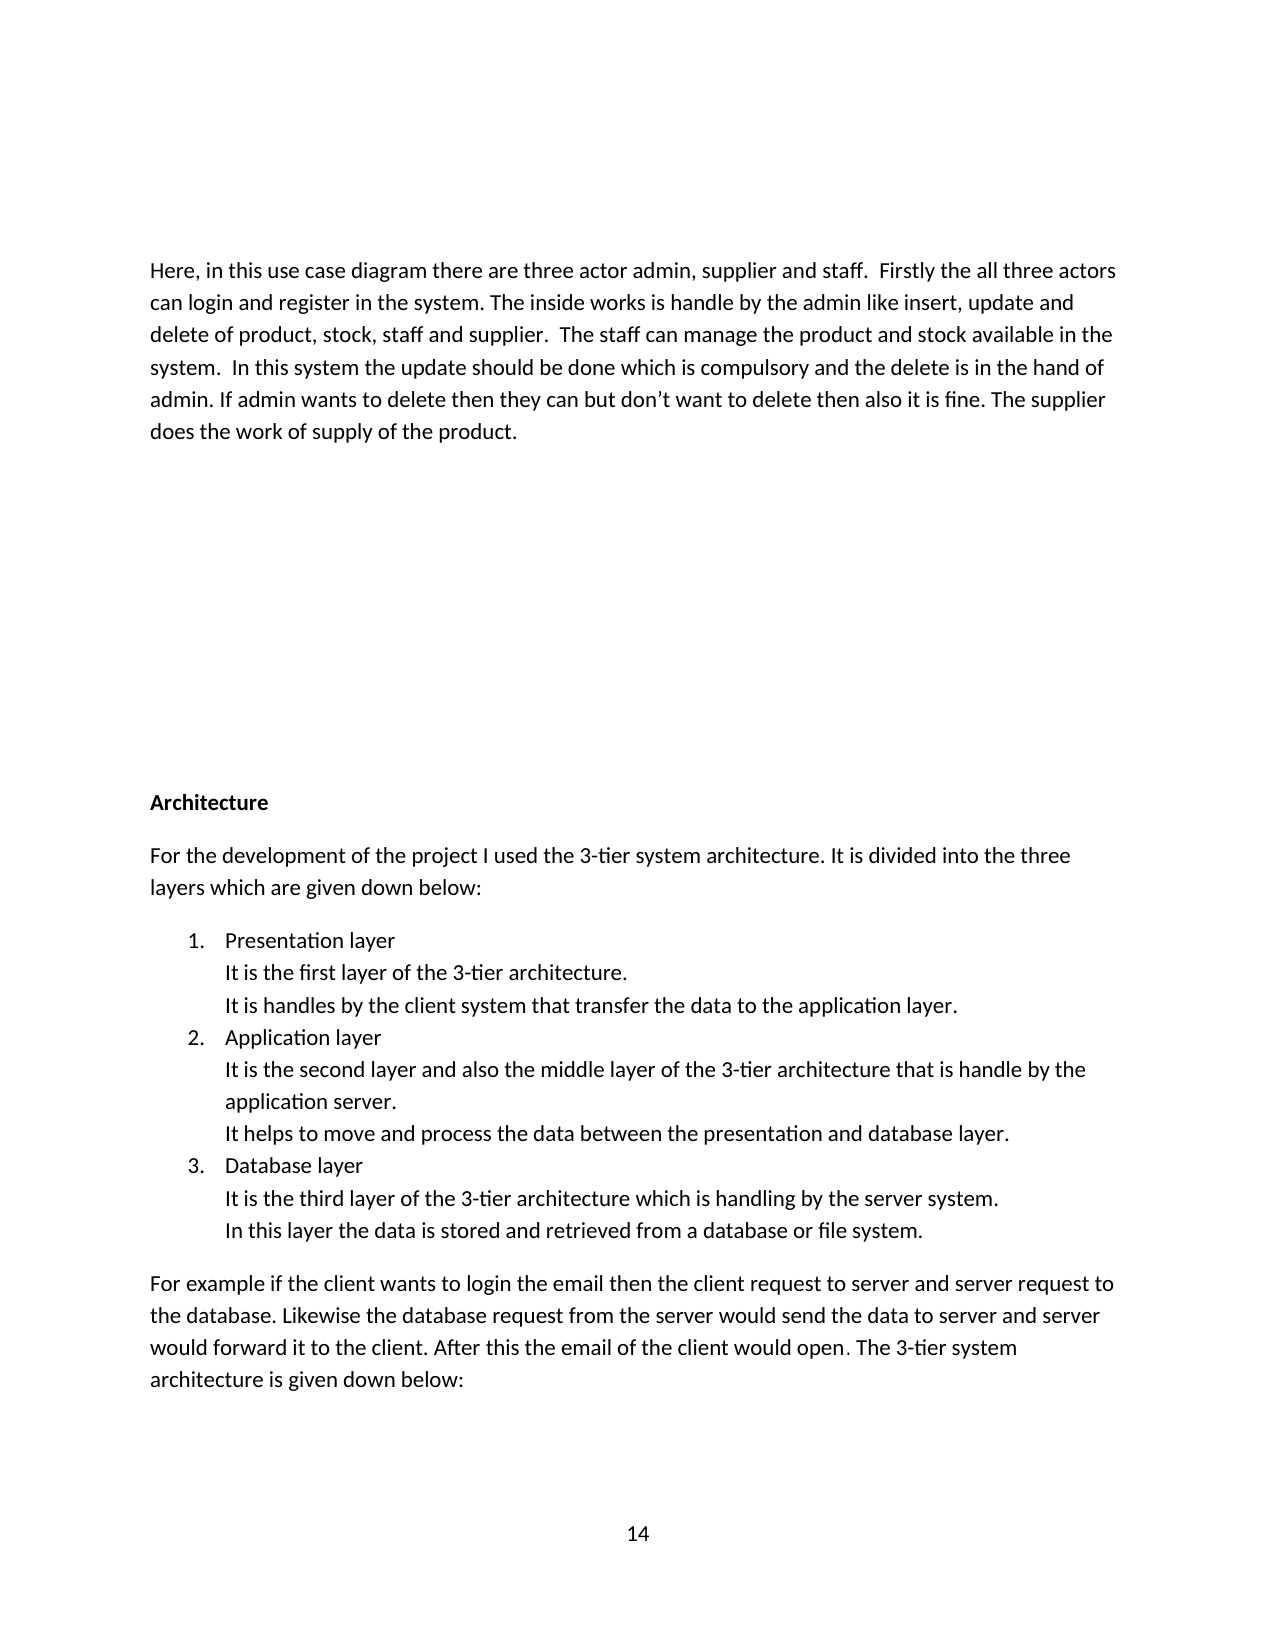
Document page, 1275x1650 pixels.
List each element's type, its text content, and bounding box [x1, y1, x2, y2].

text Architecture [150, 788, 1125, 816]
list It helps to move and process the data between the presentation and database layer. [225, 1119, 1125, 1147]
list Application layer [187, 1023, 1125, 1051]
text For the development of the project I used the 3-tier system architecture. It is divided into the three layers which are given down below: [150, 841, 1125, 901]
list Presentation layer [187, 926, 1125, 954]
list It is the second layer and also the middle layer of the 3-tier architecture that is handle by the application server. [225, 1055, 1125, 1115]
list In this layer the data is stored and retrieved from a database or file system. [225, 1216, 1125, 1244]
list It is the first layer of the 3-tier architecture. [225, 958, 1125, 987]
list Database layer [187, 1152, 1125, 1180]
text For example if the client wants to login the email then the client request to server and server request to the database. Likewise the database request from the server would send the data to server and server would forward it to the client. After this the email of the client would open. The 3-tier system architecture is given down below: [150, 1269, 1125, 1394]
list It is the third layer of the 3-tier architecture which is handling by the server system. [225, 1184, 1125, 1212]
list It is handles by the client system that transfer the data to the application layer. [225, 991, 1125, 1019]
text Here, in this use case diagram there are three actor admin, supplier and staff. Firstly the all three actors can login and register in the system. The inside works is handle by the admin like insert, update and delete of product, stock, staff and supplier. The staff can manage the product and stock available in the system. In this system the update should be done which is compulsory and the delete is in the hand of admin. If admin wants to delete then they can but don’t want to delete then also it is fine. The supplier does the work of supply of the product. [150, 256, 1125, 445]
